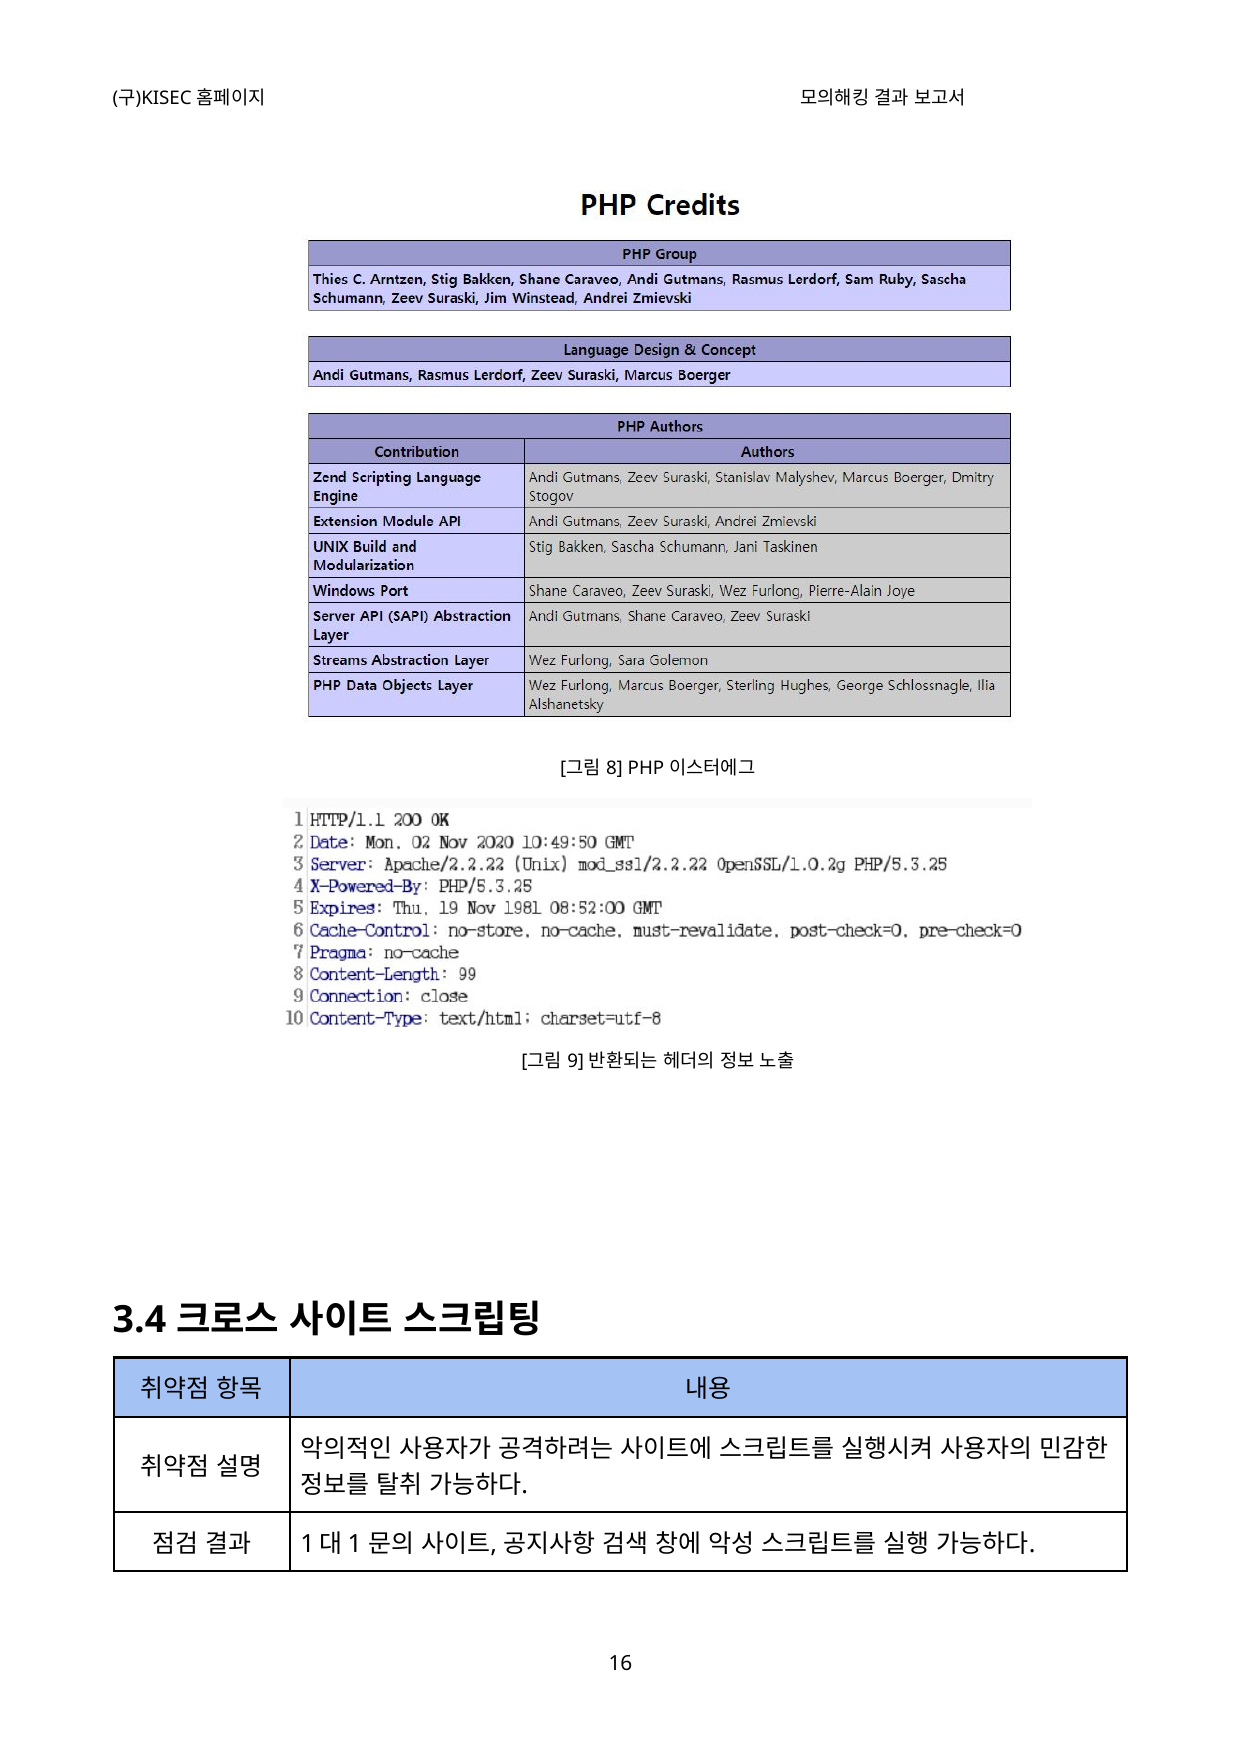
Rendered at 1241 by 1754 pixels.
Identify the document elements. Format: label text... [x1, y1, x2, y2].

table_cell 취약점 설명 [115, 1418, 289, 1511]
table_cell 악의적인 사용자가 공격하려는 사이트에 스크립트를 실행시켜 사용자의 민감한 정보를 탈취 가능하다. [291, 1418, 1126, 1511]
text [그림 9] 반환되는 헤더의 정보 노출 [112, 1046, 1128, 1073]
table_cell 1대1 문의 사이트, 공지사항 검색 창에 악성 스크립트를 실행 가능하다. [291, 1513, 1126, 1570]
table_cell 점검 결과 [115, 1513, 289, 1570]
text [그림 8] PHP 이스터에그 [112, 753, 1128, 780]
table_header 취약점 항목 [115, 1359, 289, 1416]
subtitle 3.4 크로스 사이트 스크립팅 [112, 1289, 1128, 1344]
picture [282, 798, 1033, 1027]
table_header 내용 [291, 1359, 1126, 1416]
picture [294, 175, 1021, 734]
